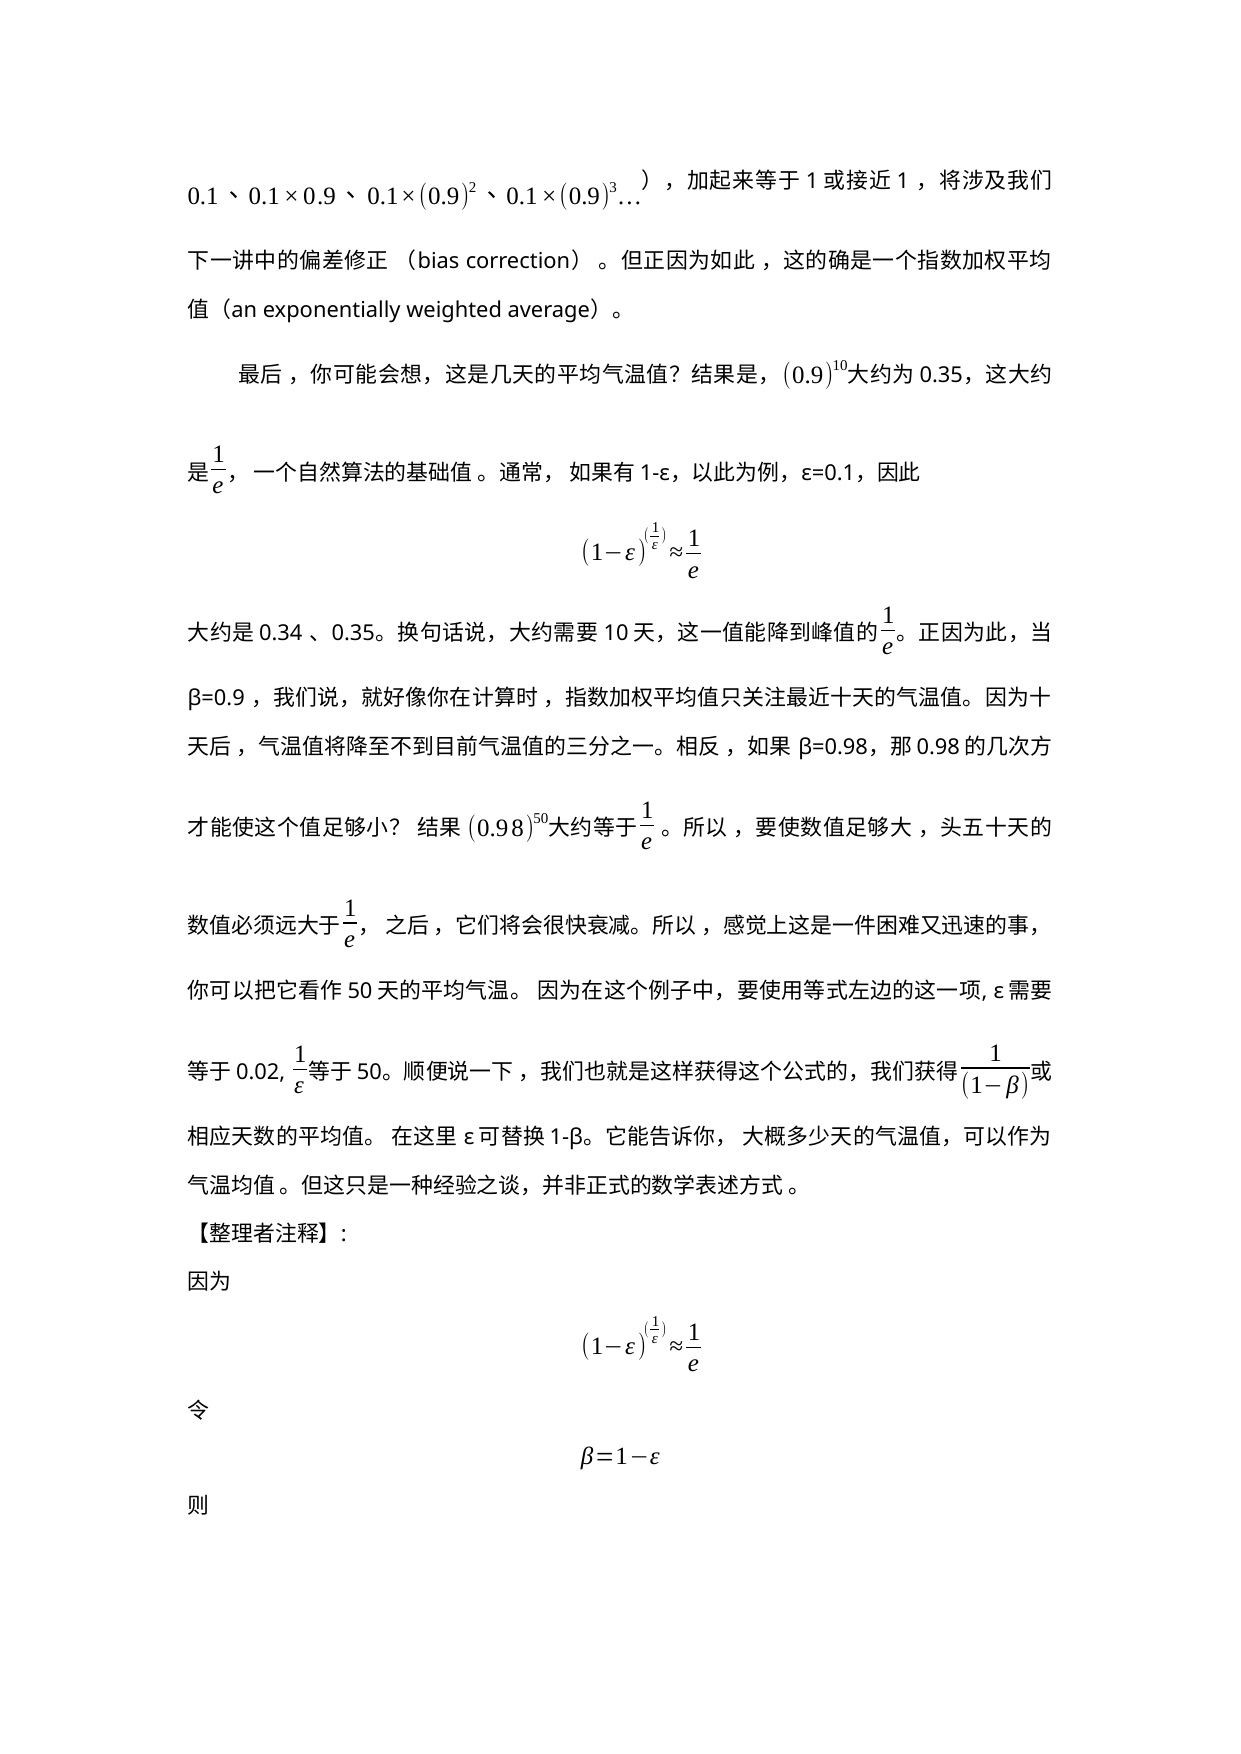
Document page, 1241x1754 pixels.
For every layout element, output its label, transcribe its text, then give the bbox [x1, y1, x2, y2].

text 则 [187, 1488, 1053, 1520]
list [187, 162, 1053, 324]
list 最后 ，你可能会想，这是几天的平均气温值？结果是，大约为0.35，这大约是， 一个自然算法的基础值 。通常， 如果有1-ε，以此为例，ε=0.1，因此 [187, 340, 1053, 503]
text 因为 [187, 1264, 1053, 1296]
list 【整理者注释】: [187, 1216, 1053, 1248]
text 令 [187, 1392, 1053, 1425]
list 大约是0.34 、0.35。换句话说，大约需要10天，这一值能降到峰值的。正因为此，当β=0.9 ，我们说，就好像你在计算时 ，指数加权平均值只关注最近十天的气温值。因为十天后 ，气温值将降至不到目前气温值的三分之一。相反 ，如果β=0.98，那0.98的几次方才能使这个值足够小？ 结果 大约等于 。所以 ，要使数值足够大 ，头五十天的数值必须远大于， 之后 ，它们将会很快衰减。所以 ，感觉上这是一件困难又迅速的事， 你可以把它看作50天的平均气温。 因为在这个例子中，要使用等式左边的这一项, ε需要等于0.02, 等于50。顺便说一下 ，我们也就是这样获得这个公式的，我们获得或相应天数的平均值。 在这里 ε可替换1-β。它能告诉你， 大概多少天的气温值，可以作为气温均值 。但这只是一种经验之谈，并非正式的数学表述方式 。 [187, 598, 1053, 1200]
